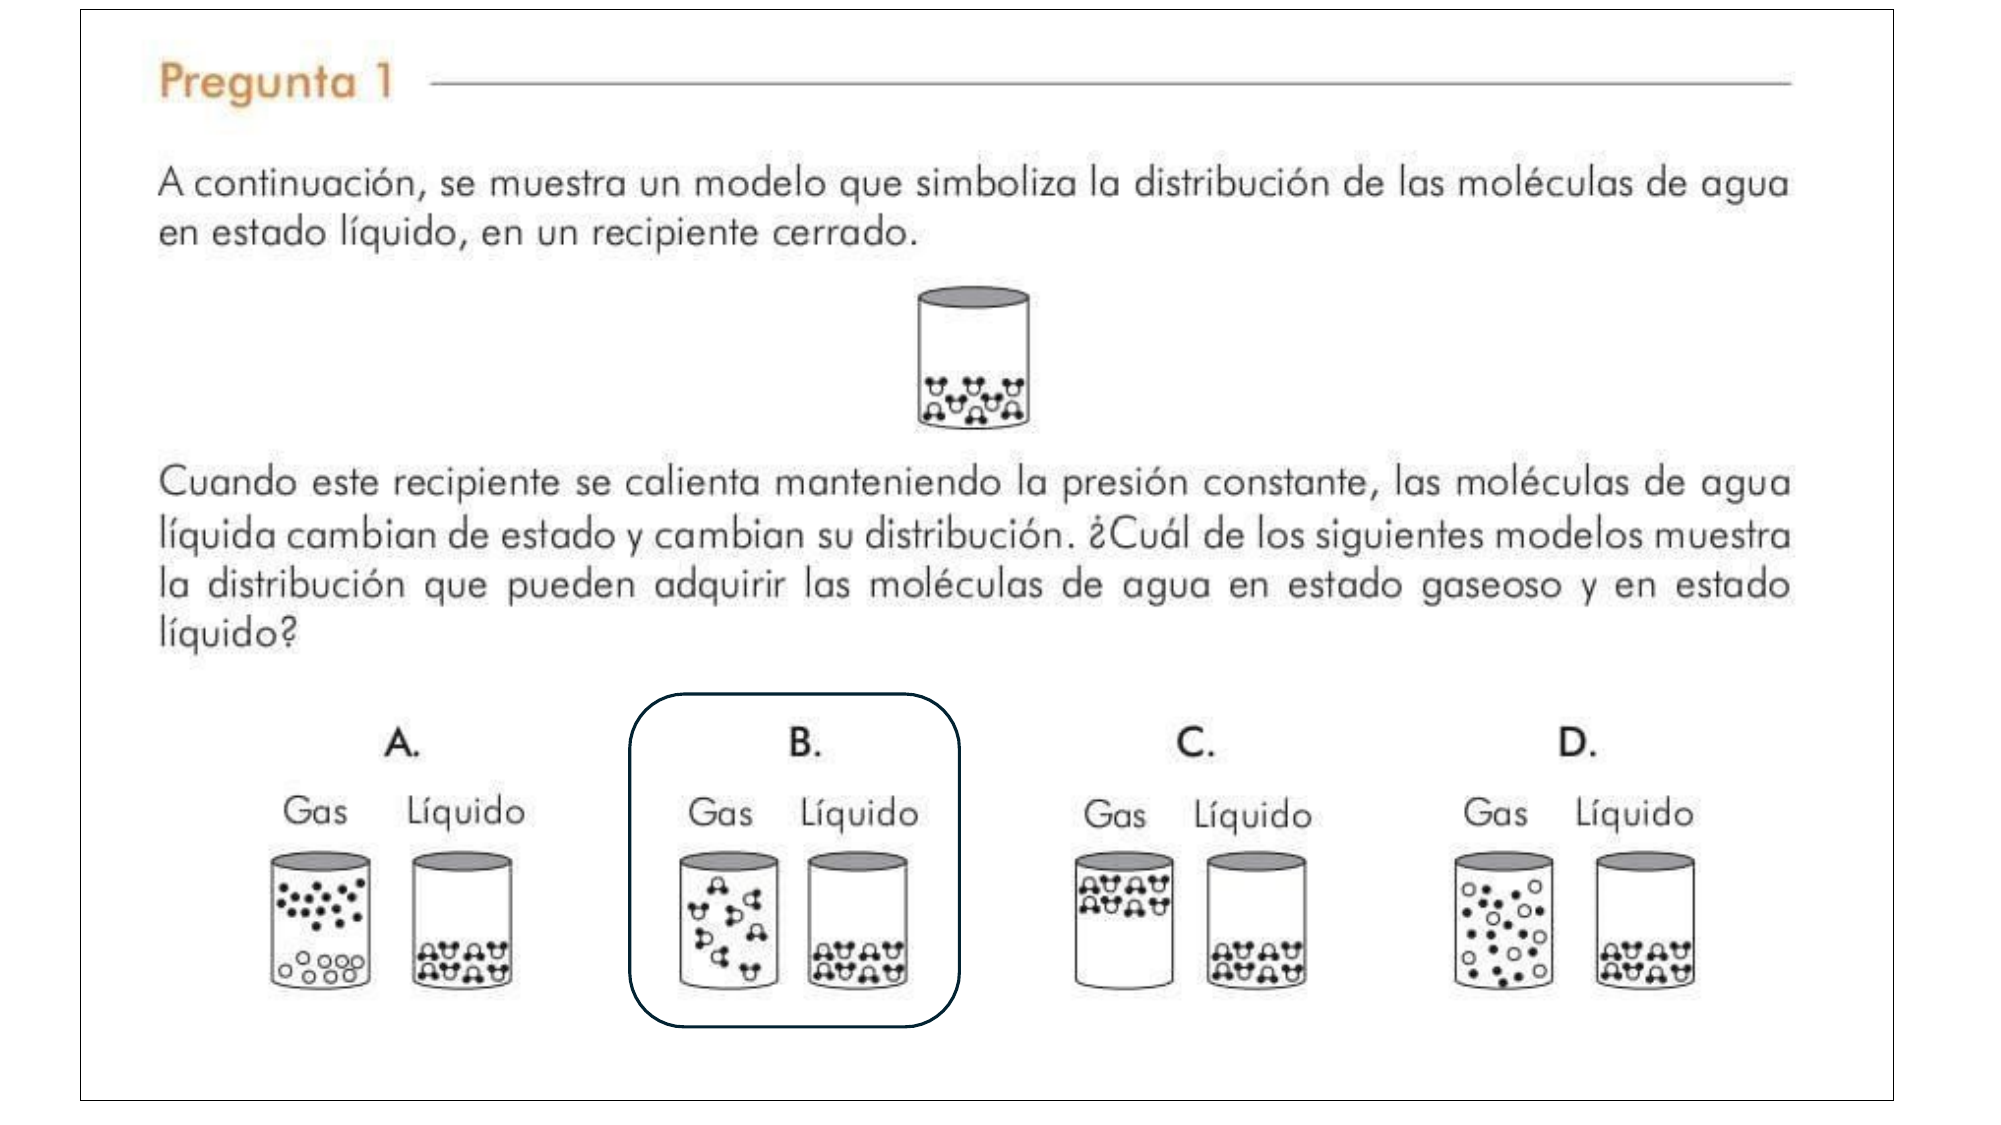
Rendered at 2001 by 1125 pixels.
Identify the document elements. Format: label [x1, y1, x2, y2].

picture [81, 10, 1893, 1100]
